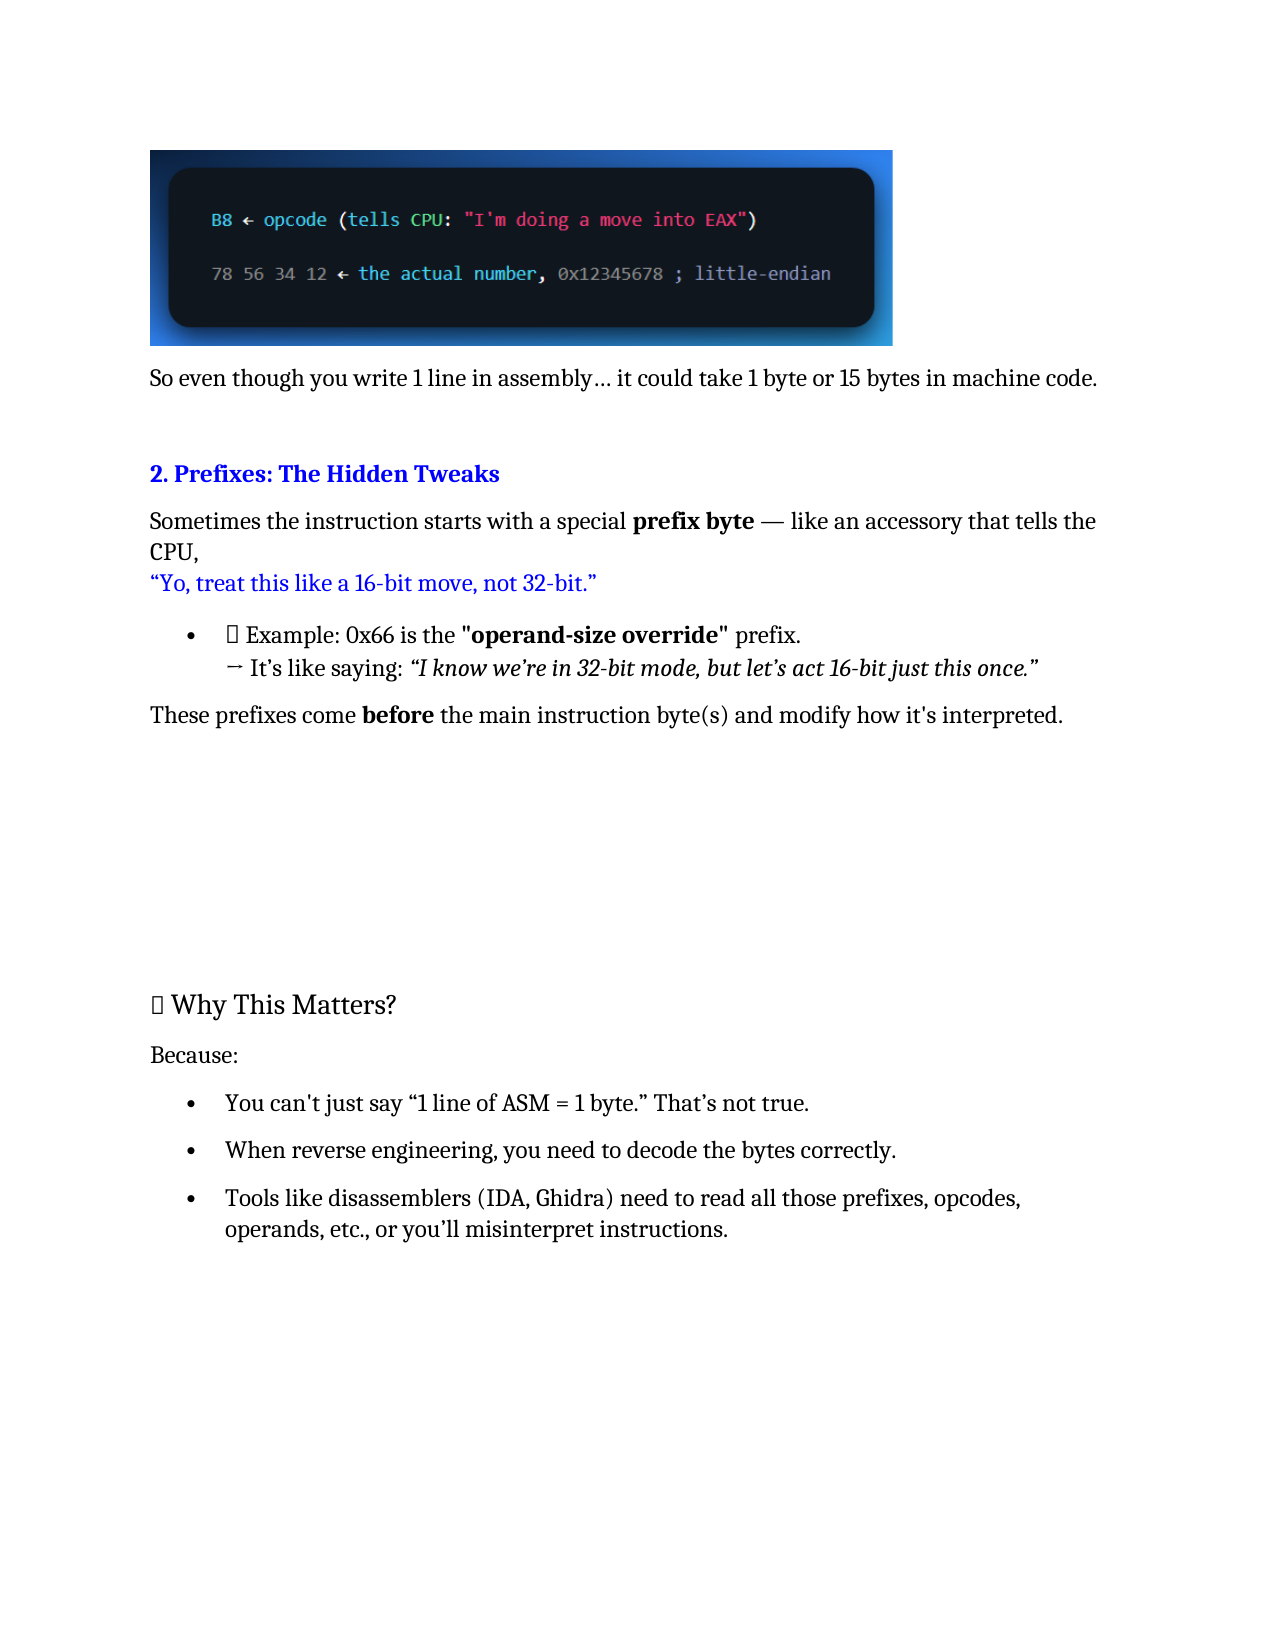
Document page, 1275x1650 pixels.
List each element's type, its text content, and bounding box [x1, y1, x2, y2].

text So even though you write 1 line in assembly… it could take 1 byte or 15 bytes in machine code. [150, 364, 1125, 393]
picture [150, 150, 893, 346]
list You can't just say “1 line of ASM = 1 byte.” That’s not true. [187, 1088, 1125, 1117]
list 🔧 Example: 0x66 is the "operand-size override" prefix. → It’s like saying: “I know we’re in 32-bit mode, but let’s act 16-bit just this once.” [187, 617, 1125, 682]
text Sometimes the instruction starts with a special prefix byte — like an accessory that tells the CPU, “Yo, treat this like a 16-bit move, not 32-bit.” [150, 507, 1125, 598]
text 🤯 Why This Matters? [150, 987, 1125, 1021]
text Because: [150, 1041, 1125, 1069]
list When reverse engineering, you need to decode the bytes correctly. [187, 1136, 1125, 1165]
text 2. Prefixes: The Hidden Tweaks [150, 459, 1125, 488]
list Tools like disassemblers (IDA, Ghidra) need to read all those prefixes, opcodes, operands, etc., or you’ll misinterpret instructions. [187, 1184, 1125, 1244]
text These prefixes come before the main instruction byte(s) and modify how it's interpreted. [150, 701, 1125, 730]
